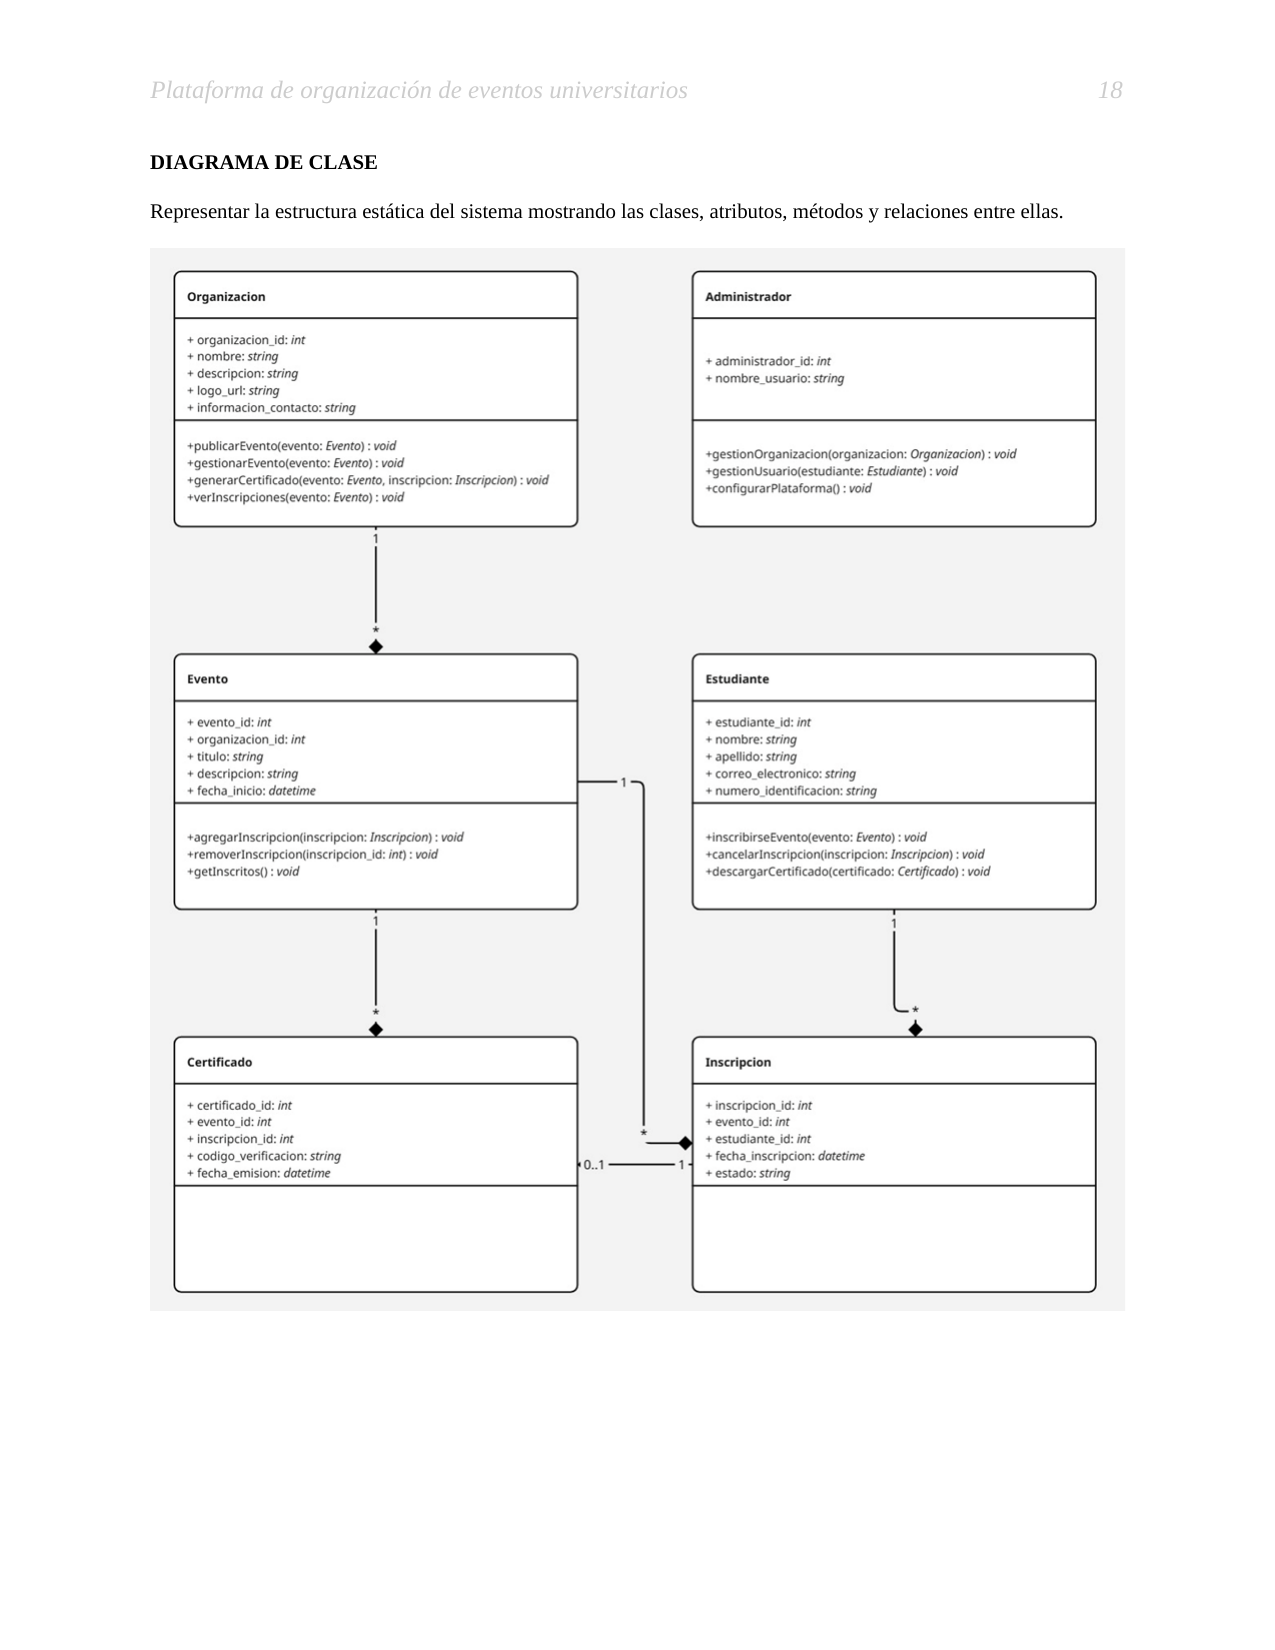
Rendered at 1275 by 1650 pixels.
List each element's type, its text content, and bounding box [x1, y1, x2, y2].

text Representar la estructura estática del sistema mostrando las clases, atributos, métodos y relaciones entre ellas. [150, 199, 1125, 223]
text DIAGRAMA DE CLASE [150, 150, 1125, 174]
picture [150, 248, 1125, 1311]
